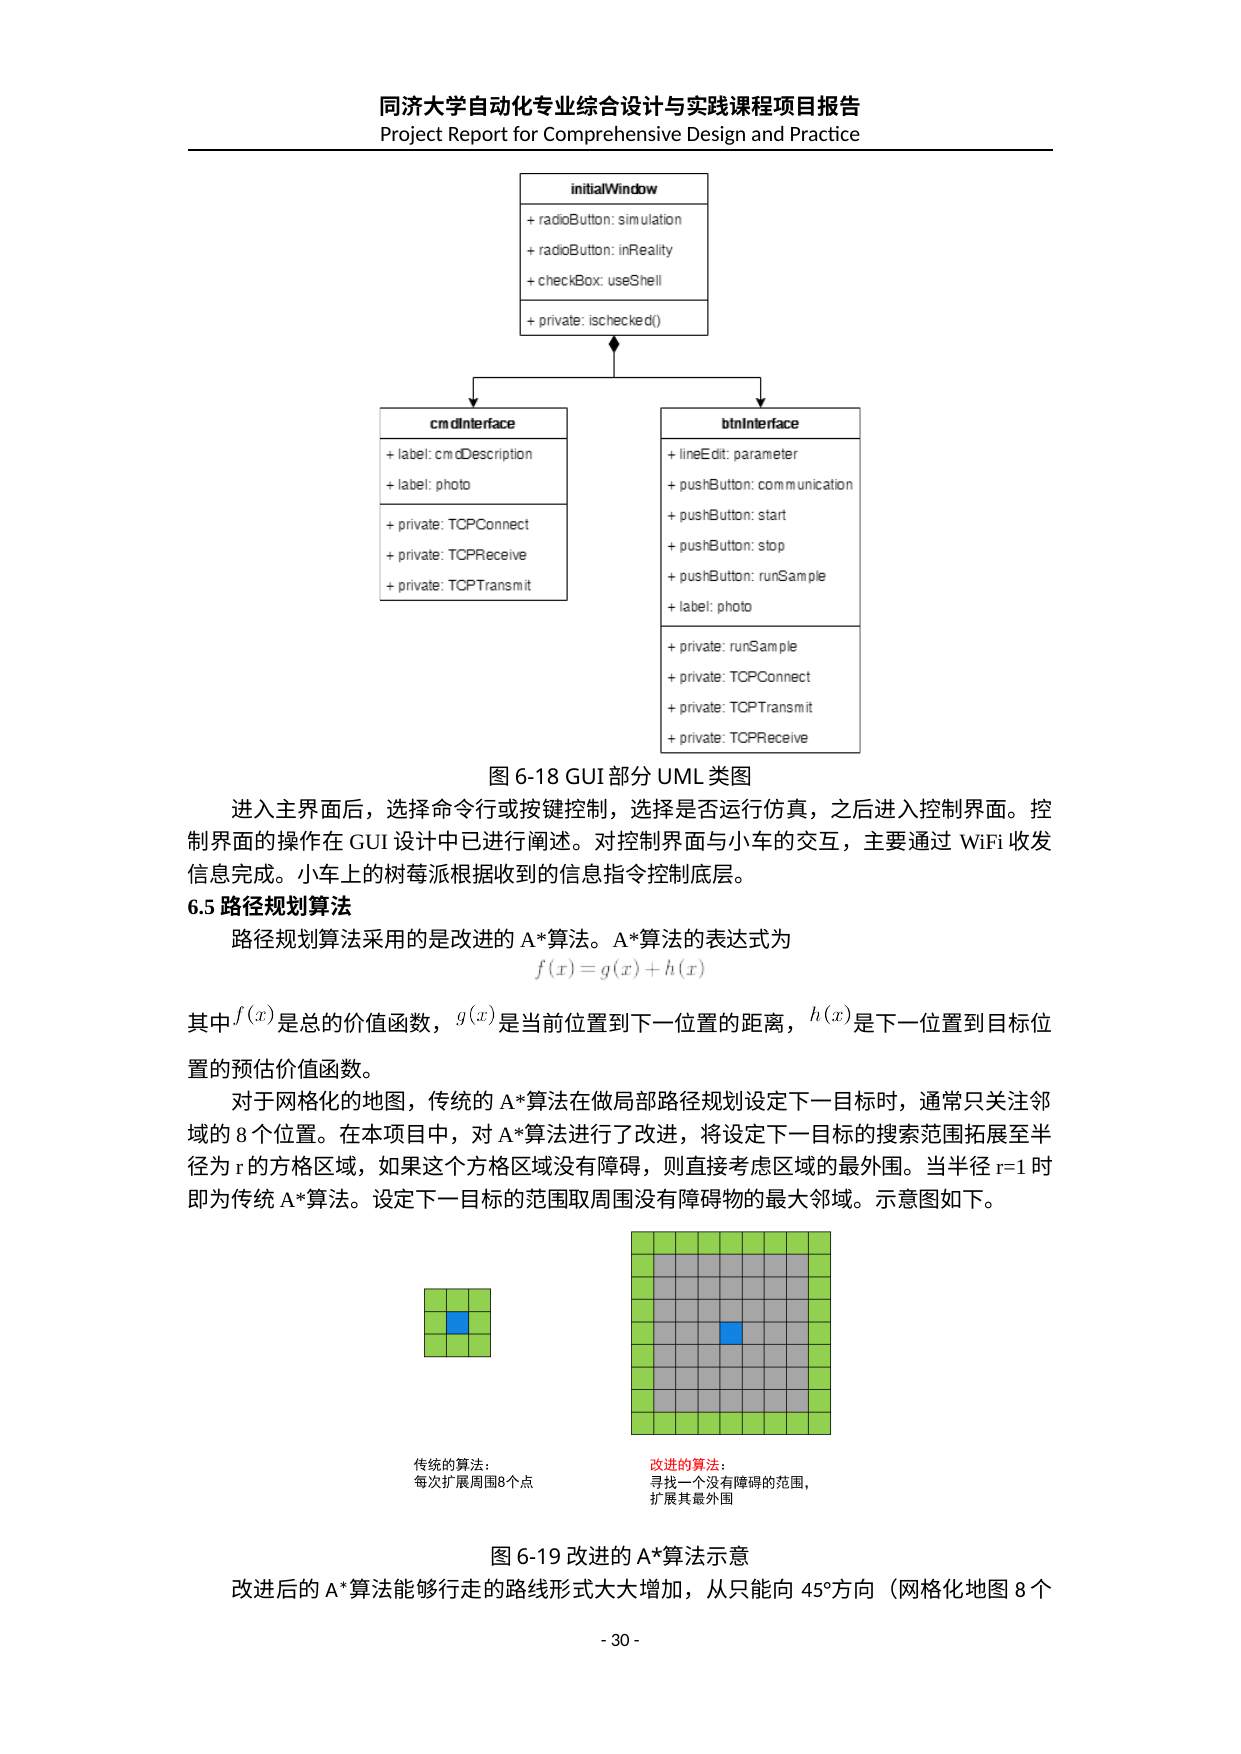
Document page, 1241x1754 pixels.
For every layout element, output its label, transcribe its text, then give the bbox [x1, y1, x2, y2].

text 进入主界面后，选择命令行或按键控制，选择是否运行仿真，之后进入控制界面。控制界面的操作在GUI设计中已进行阐述。对控制界面与小车的交互，主要通过WiFi收发信息完成。小车上的树莓派根据收到的信息指令控制底层。 [187, 791, 1053, 889]
text 图6-19 改进的A*算法示意 [187, 1539, 1053, 1571]
text 对于网格化的地图，传统的A*算法在做局部路径规划设定下一目标时，通常只关注邻域的8个位置。在本项目中，对A*算法进行了改进，将设定下一目标的搜索范围拓展至半径为r的方格区域，如果这个方格区域没有障碍，则直接考虑区域的最外围。当半径r=1时即为传统A*算法。设定下一目标的范围取周围没有障碍物的最大邻域。示意图如下。 [187, 1084, 1053, 1214]
picture [379, 173, 861, 757]
text 6.5 路径规划算法 [187, 889, 1053, 921]
text 图6-18 GUI部分UML类图 [187, 759, 1053, 791]
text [187, 1571, 1053, 1604]
picture [369, 1213, 872, 1524]
text 其中是总的价值函数，是当前位置到下一位置的距离，是下一位置到目标位置的预估价值函数。 [187, 986, 1053, 1084]
text 路径规划算法采用的是改进的A*算法。A*算法的表达式为 [187, 921, 1053, 954]
